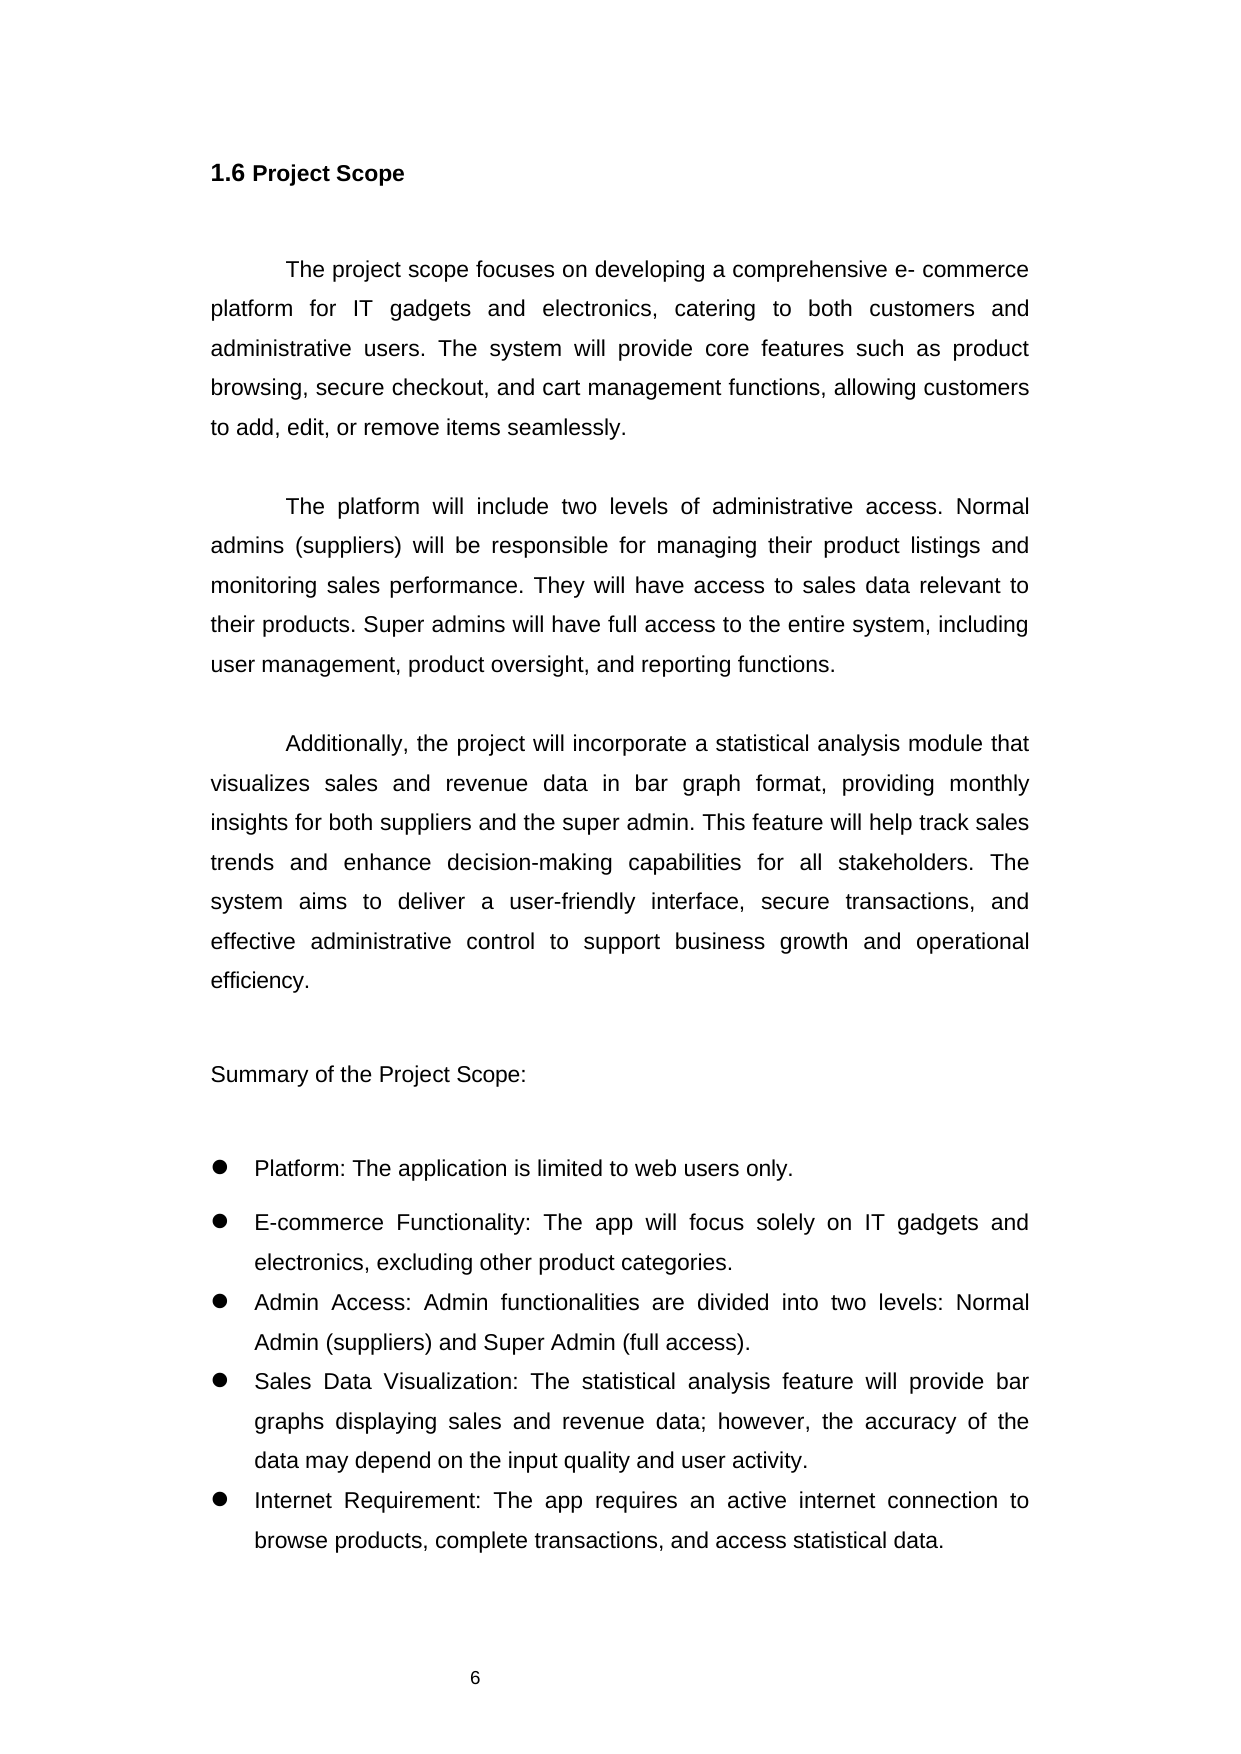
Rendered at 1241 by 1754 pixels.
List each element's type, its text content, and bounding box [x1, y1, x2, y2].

list E-commerce Functionality: The app will focus solely on IT gadgets and electronics, excluding other product categories. [210, 1209, 1030, 1275]
list Admin Access: Admin functionalities are divided into two levels: Normal Admin (suppliers) and Super Admin (full access). [210, 1288, 1030, 1355]
text Additionally, the project will incorporate a statistical analysis module that visualizes sales and revenue data in bar graph format, providing monthly insights for both suppliers and the super admin. This feature will help track sales trends and enhance decision-making capabilities for all stakeholders. The system aims to deliver a user-friendly interface, secure transactions, and effective administrative control to support business growth and operational efficiency. [210, 730, 1030, 993]
list Internet Requirement: The app requires an active internet connection to browse products, complete transactions, and access statistical data. [210, 1487, 1030, 1553]
list Sales Data Visualization: The statistical analysis feature will provide bar graphs displaying sales and revenue data; however, the accuracy of the data may depend on the input quality and user activity. [210, 1368, 1030, 1474]
list Platform: The application is limited to web users only. [210, 1154, 1053, 1181]
text The platform will include two levels of administrative access. Normal admins (suppliers) will be responsible for managing their product listings and monitoring sales performance. They will have access to sales data relevant to their products. Super admins will have full access to the entire system, including user management, product oversight, and reporting functions. [210, 493, 1030, 677]
subtitle Project Scope [210, 158, 1053, 187]
text The project scope focuses on developing a comprehensive e- commerce platform for IT gadgets and electronics, catering to both customers and administrative users. The system will provide core features such as product browsing, secure checkout, and cart management functions, allowing customers to add, edit, or remove items seamlessly. [210, 256, 1030, 440]
text Summary of the Project Scope: [210, 1061, 1053, 1087]
